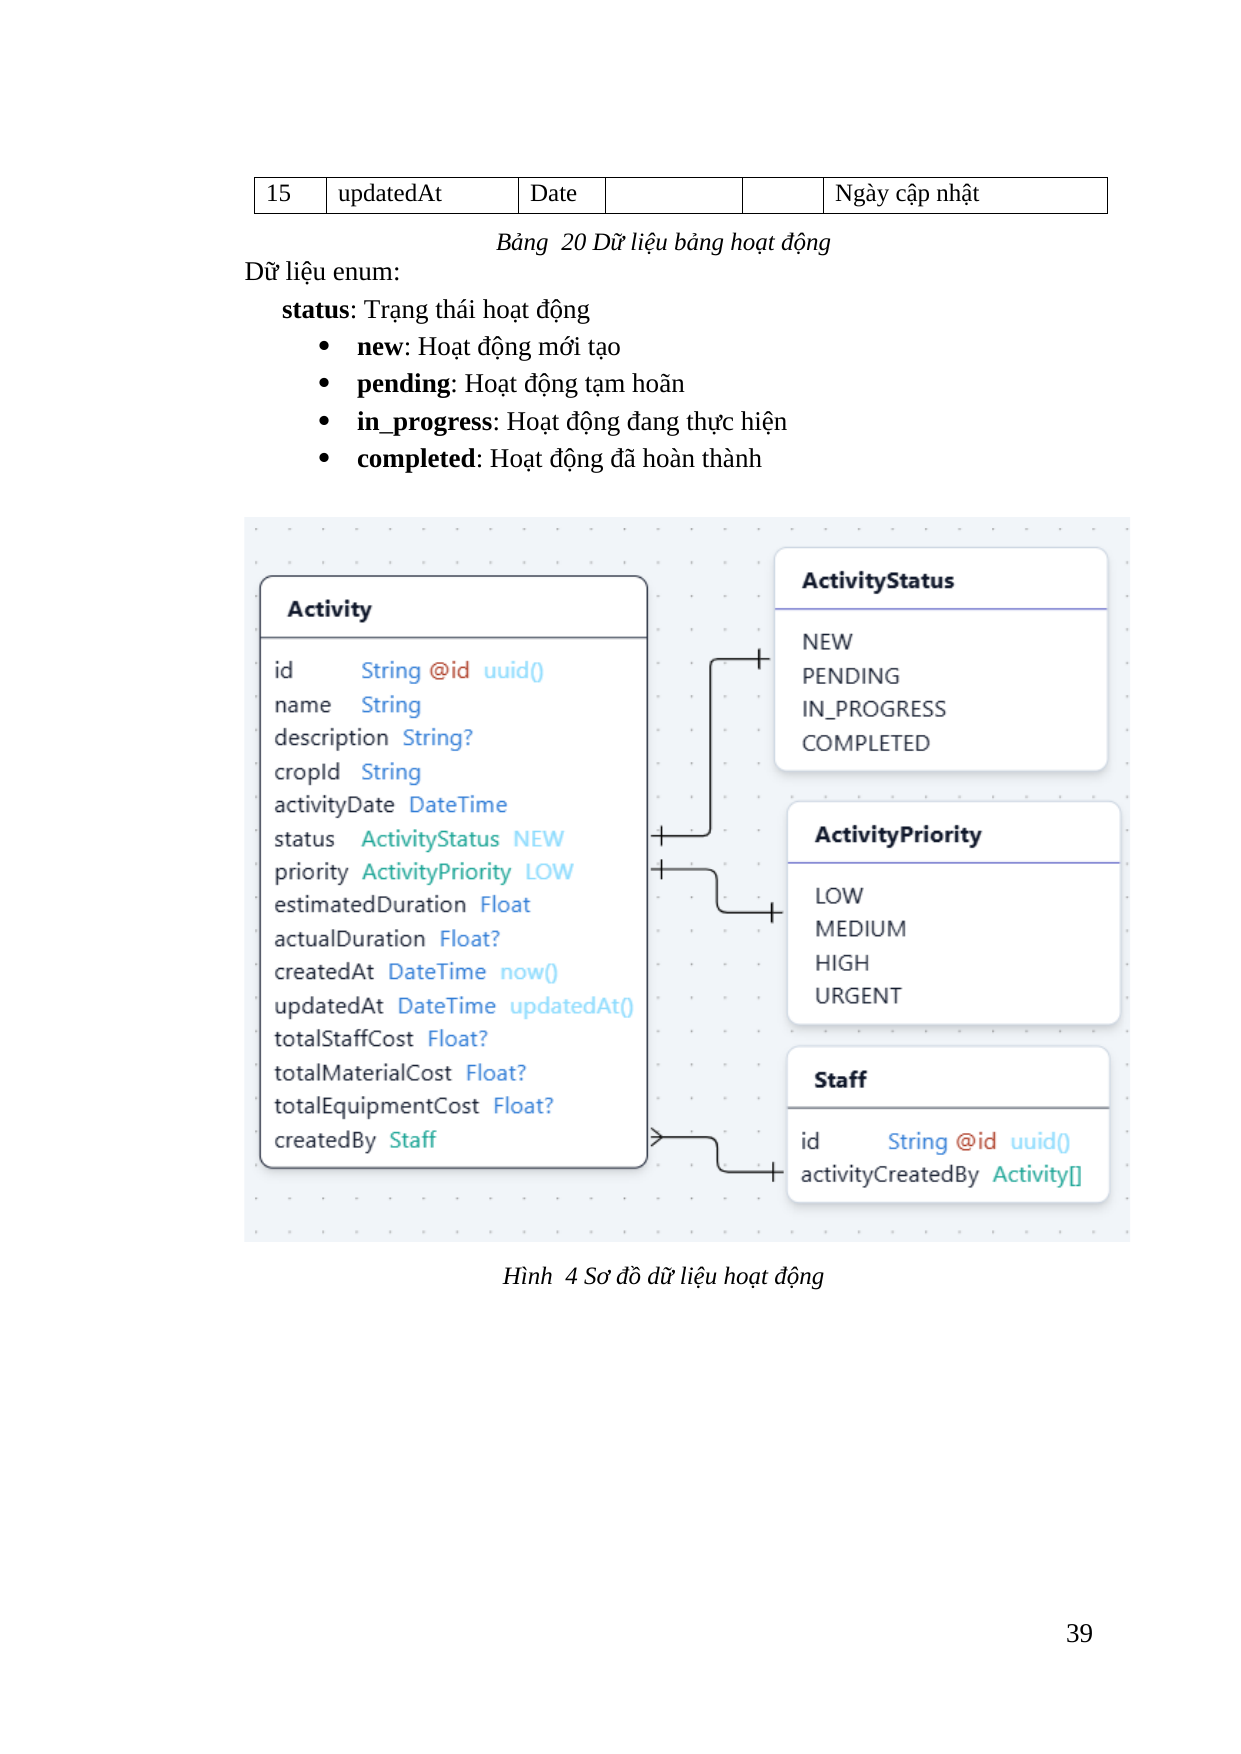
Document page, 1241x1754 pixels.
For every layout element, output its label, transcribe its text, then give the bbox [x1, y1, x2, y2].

list new: Hoạt động mới tạo [319, 330, 1093, 361]
table_cell 15 [255, 178, 326, 213]
list status: Trạng thái hoạt động [260, 293, 1093, 324]
list Dữ liệu enum: [244, 255, 1093, 287]
table_cell Ngày cập nhật [824, 178, 1107, 213]
list pending: Hoạt động tạm hoãn [319, 367, 1093, 399]
list in_progress: Hoạt động đang thực hiện [319, 405, 1093, 436]
table_cell [743, 178, 823, 213]
table_cell Date [519, 178, 605, 213]
table_cell updatedAt [327, 178, 518, 213]
list completed: Hoạt động đã hoàn thành [319, 442, 1093, 474]
table_cell [606, 178, 742, 213]
text Bảng 20 Dữ liệu bảng hoạt động [207, 227, 1093, 255]
picture [244, 517, 1131, 1242]
